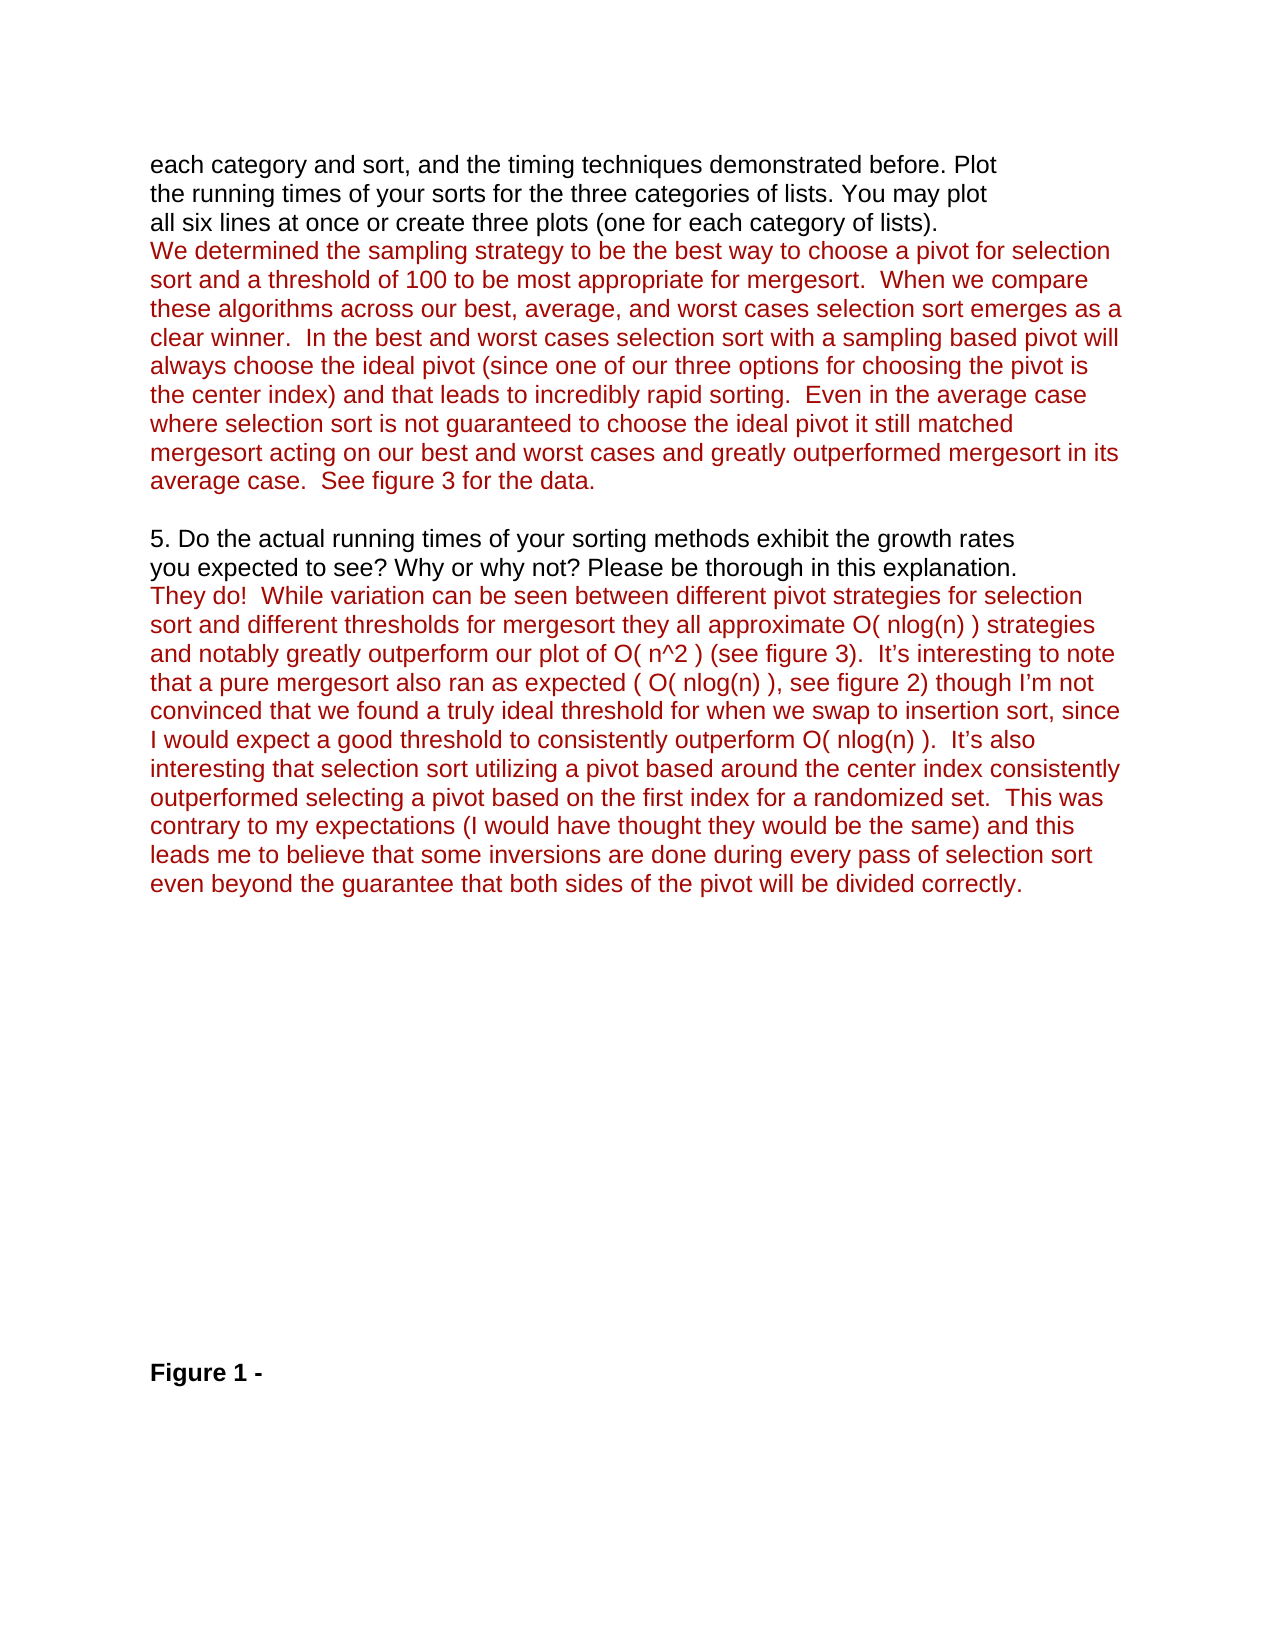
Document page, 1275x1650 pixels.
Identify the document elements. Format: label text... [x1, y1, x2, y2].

text each category and sort, and the timing techniques demonstrated before. Plot [150, 150, 1125, 179]
text the running times of your sorts for the three categories of lists. You may plot [150, 179, 1125, 207]
text They do! While variation can be seen between different pivot strategies for selection sort and different thresholds for mergesort they all approximate O( nlog(n) ) strategies and notably greatly outperform our plot of O( n^2 ) (see figure 3). It’s interesting to note that a pure mergesort also ran as expected ( O( nlog(n) ), see figure 2) though I’m not convinced that we found a truly ideal threshold for when we swap to insertion sort, since I would expect a good threshold to consistently outperform O( nlog(n) ). It’s also interesting that selection sort utilizing a pivot based around the center index consistently outperformed selecting a pivot based on the first index for a randomized set. This was contrary to my expectations (I would have thought they would be the same) and this leads me to believe that some inversions are done during every pass of selection sort even beyond the guarantee that both sides of the pivot will be divided correctly. [150, 581, 1125, 897]
text We determined the sampling strategy to be the best way to choose a pivot for selection sort and a threshold of 100 to be most appropriate for mergesort. When we compare these algorithms across our best, average, and worst cases selection sort emerges as a clear winner. In the best and worst cases selection sort with a sampling based pivot will always choose the ideal pivot (since one of our three options for choosing the pivot is the center index) and that leads to incredibly rapid sorting. Even in the average case where selection sort is not guaranteed to choose the ideal pivot it still matched mergesort acting on our best and worst cases and greatly outperformed mergesort in its average case. See figure 3 for the data. [150, 236, 1125, 495]
text Figure 1 - [150, 1357, 1125, 1386]
text 5. Do the actual running times of your sorting methods exhibit the growth rates [150, 524, 1125, 552]
text you expected to see? Why or why not? Please be thorough in this explanation. [150, 552, 1125, 581]
text all six lines at once or create three plots (one for each category of lists). [150, 207, 1125, 236]
